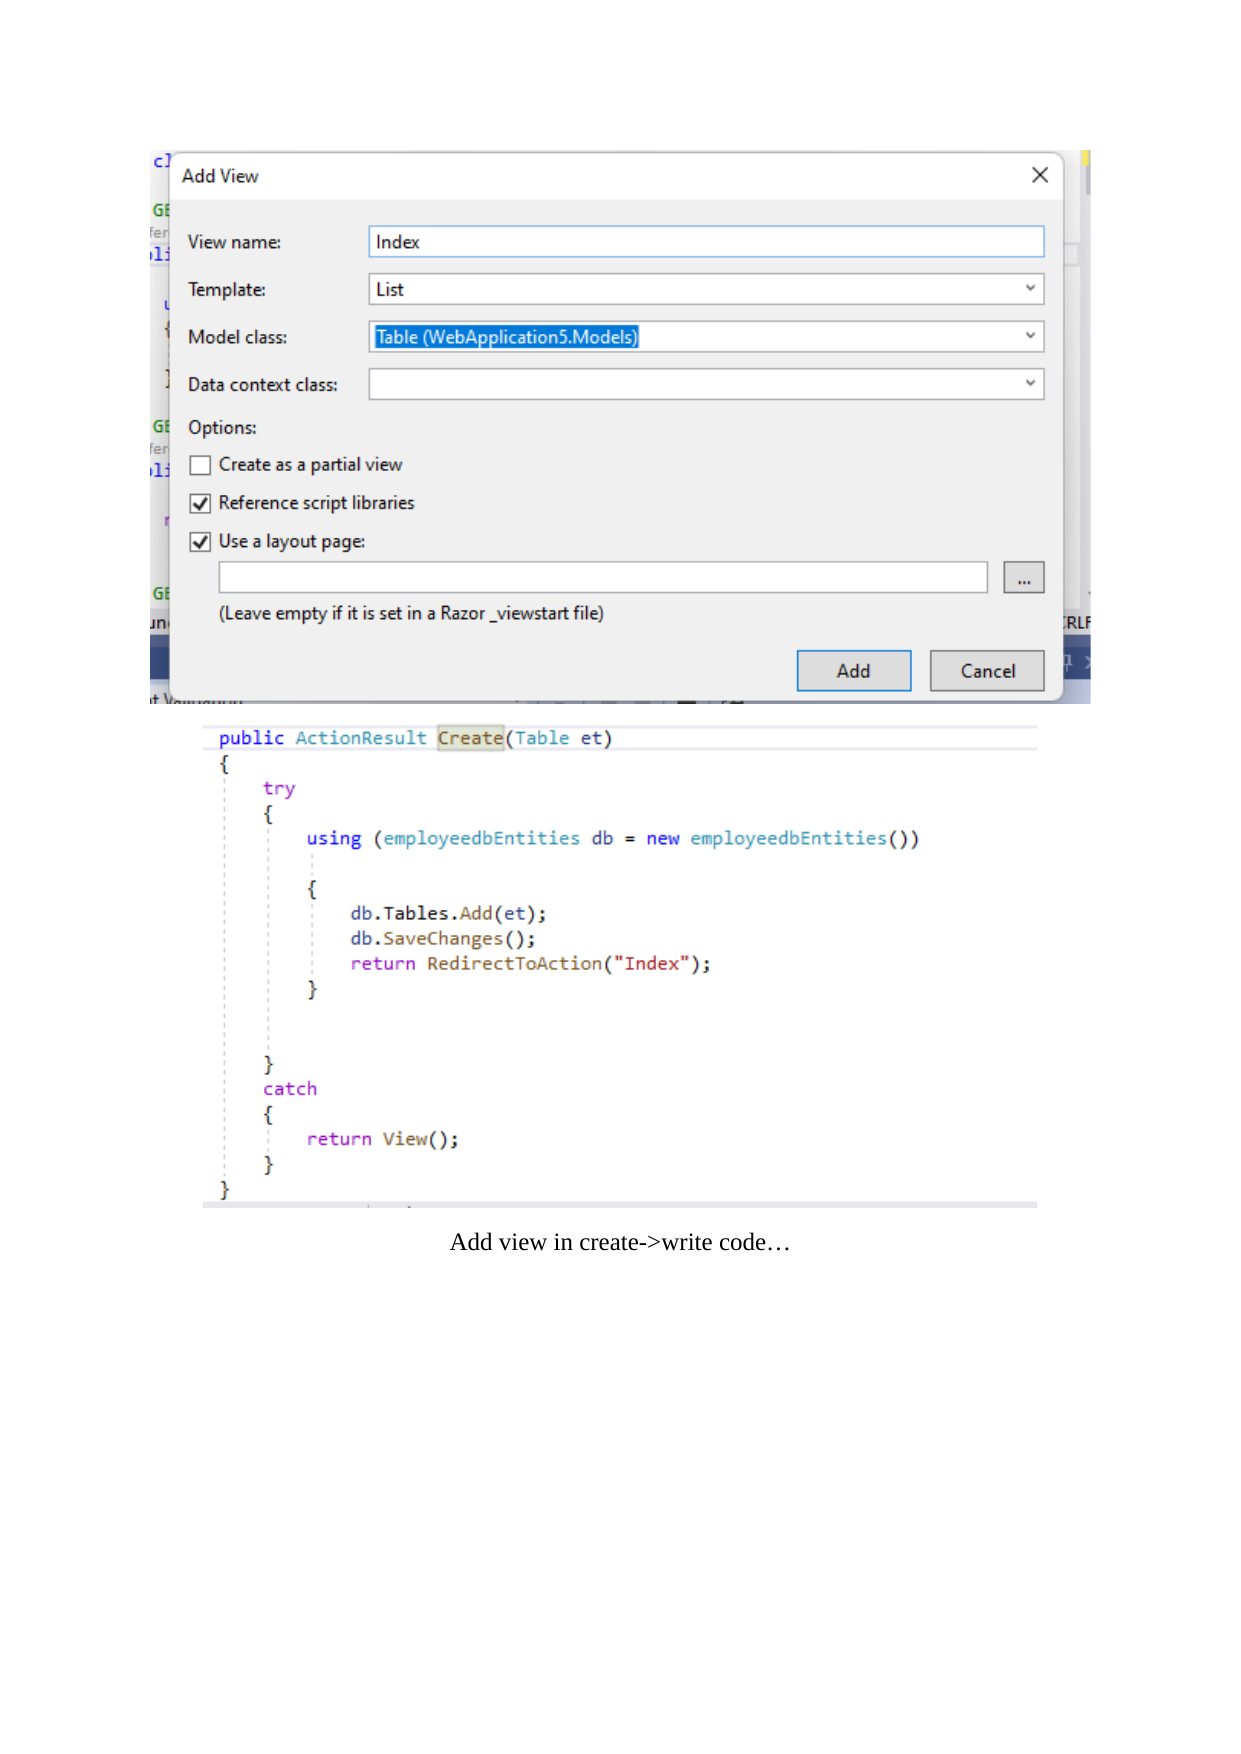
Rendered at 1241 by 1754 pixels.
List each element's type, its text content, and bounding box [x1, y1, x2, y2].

text Add view in create->write code… [150, 1227, 1090, 1256]
picture [150, 150, 1091, 704]
picture [202, 722, 1038, 1208]
